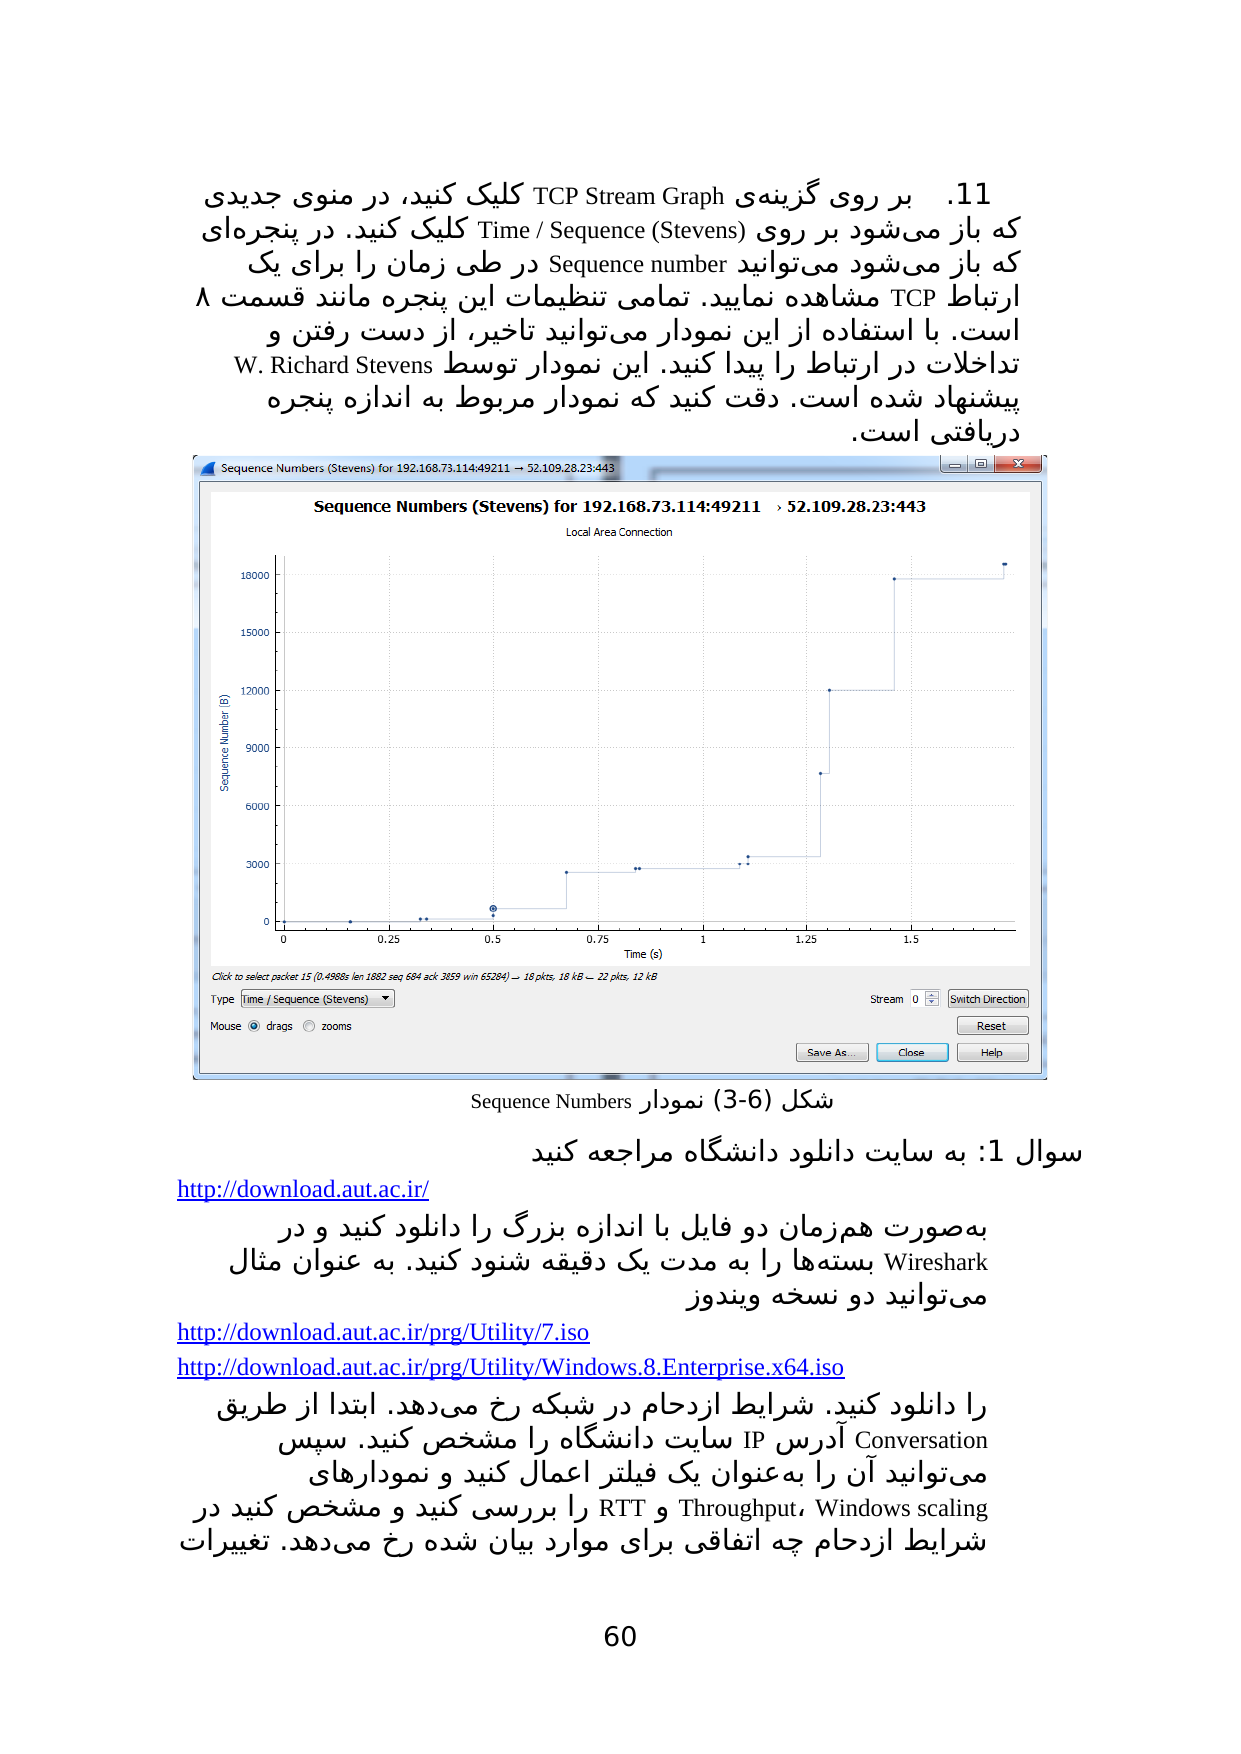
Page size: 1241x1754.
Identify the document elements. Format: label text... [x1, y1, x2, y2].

text به سایت دانلود دانشگاه مراجعه کنید [177, 1134, 974, 1168]
text بر روی گزینه‌ی TCP Stream Graph کلیک کنید، در منوی جدیدی که باز می‌شود بر روی Time / Sequence (Stevens) کلیک کنید. در پنجره‌ای که باز می‌شود می‌توانید Sequence number در طی زمان را برای یک ارتباط TCP مشاهده نمایید. تمامی تنظیمات این پنجره مانند قسمت ۸ است. با استفاده از این نمودار می‌توانید تاخیر، از دست رفتن و تداخلات در ارتباط را پیدا کنید. این نمودار توسط W. Richard Stevens پیشنهاد شده است. دقت کنید که نمودار مربوط به اندازه پنجره دریافتی است. [177, 177, 1021, 449]
list http://download.aut.ac.ir/prg/Utility/Windows.8.Enterprise.x64.iso [177, 1352, 1063, 1381]
list به‌صورت هم‌زمان دو فایل با اندازه بزرگ را دانلود کنید و در Wireshark بسته‌ها را به مدت یک دقیقه شنود کنید. به ‌عنوان مثال می‌توانید دو نسخه ویندوز [177, 1209, 988, 1311]
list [177, 1387, 988, 1557]
list http://download.aut.ac.ir/ [177, 1174, 1063, 1203]
list http://download.aut.ac.ir/prg/Utility/7.iso [177, 1317, 1063, 1346]
text نمودار Sequence Numbers [177, 1088, 1063, 1113]
picture [192, 455, 1048, 1080]
